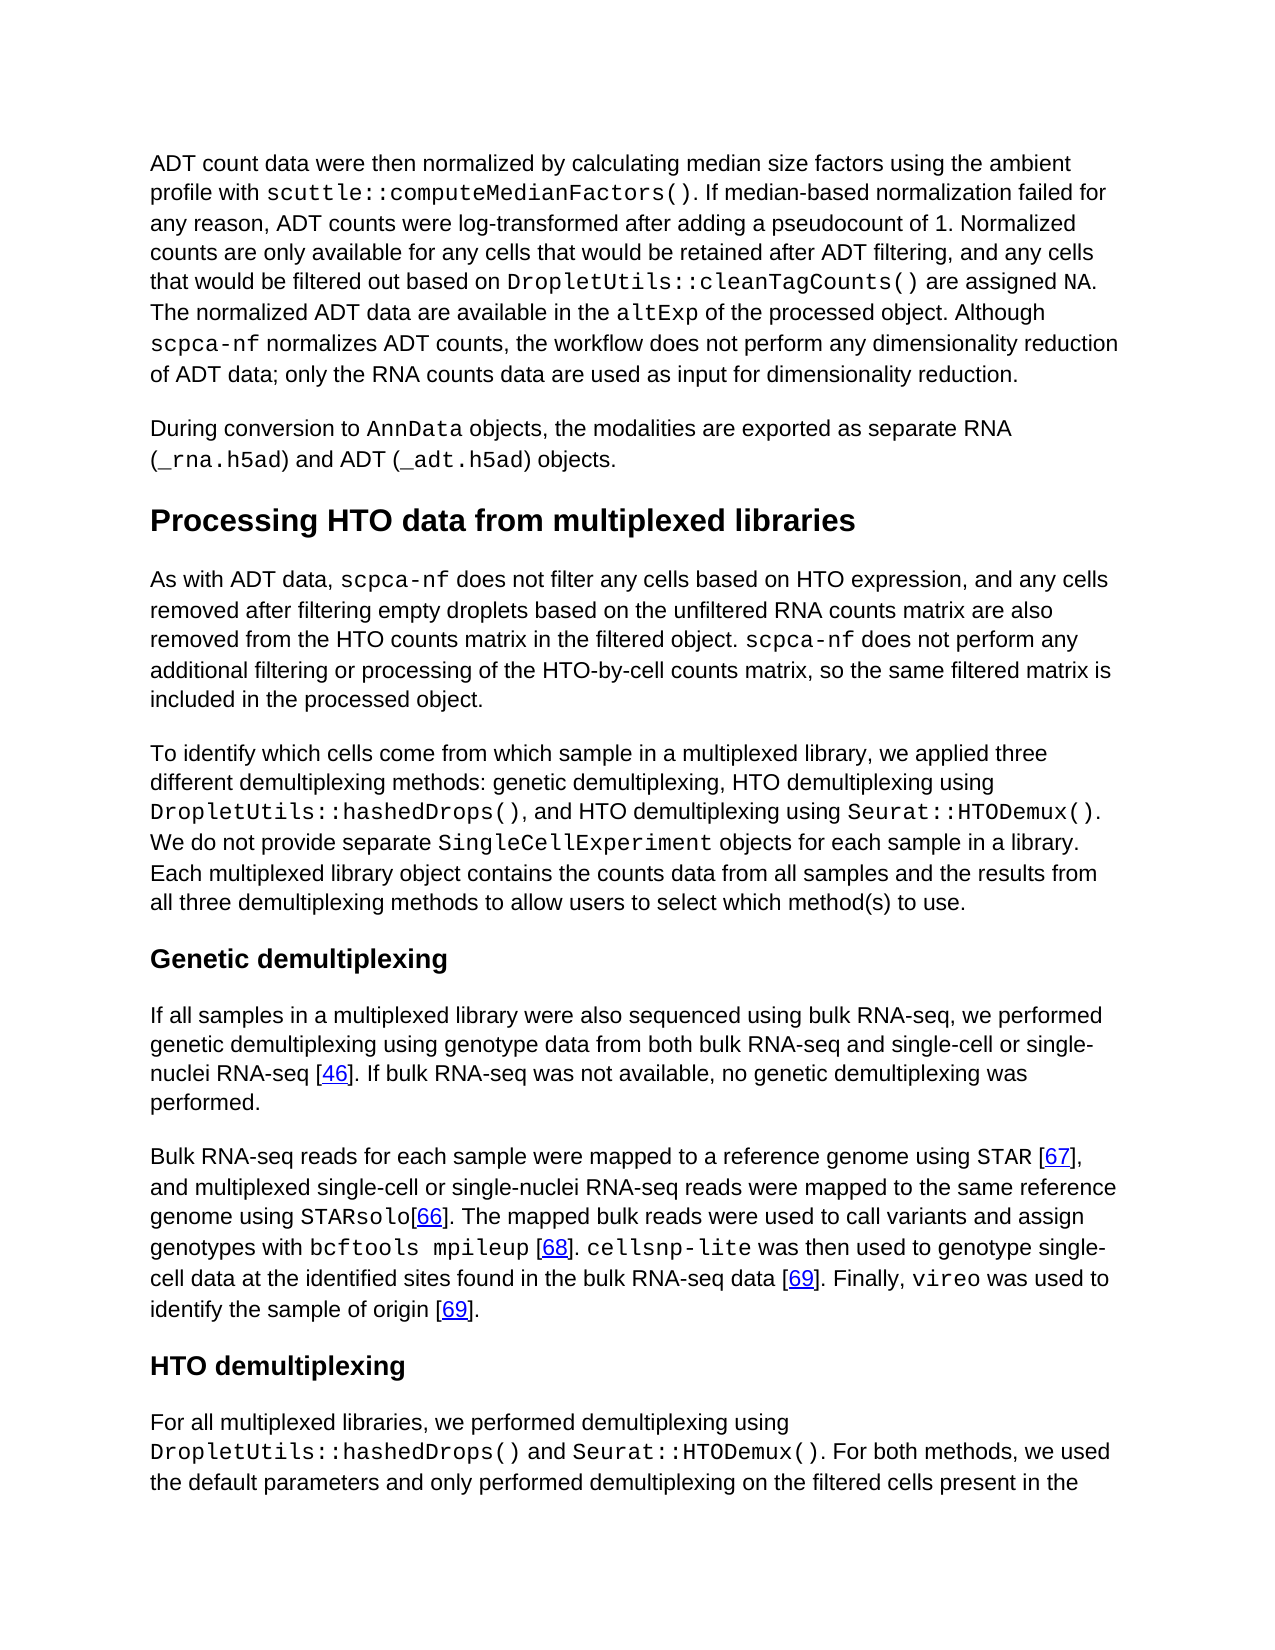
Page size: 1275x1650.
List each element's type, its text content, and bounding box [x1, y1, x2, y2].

text Bulk RNA-seq reads for each sample were mapped to a reference genome using STAR [67], and multiplexed single-cell or single-nuclei RNA-seq reads were mapped to the same reference genome using STARsolo[66]. The mapped bulk reads were used to call variants and assign genotypes with bcftools mpileup [68]. cellsnp-lite was then used to genotype single-cell data at the identified sites found in the bulk RNA-seq data [69]. Finally, vireo was used to identify the sample of origin [69]. [150, 1143, 1125, 1322]
subtitle Genetic demultiplexing [150, 943, 1125, 974]
text ADT count data were then normalized by calculating median size factors using the ambient profile with scuttle::computeMedianFactors(). If median-based normalization failed for any reason, ADT counts were log-transformed after adding a pseudocount of 1. Normalized counts are only available for any cells that would be retained after ADT filtering, and any cells that would be filtered out based on DropletUtils::cleanTagCounts() are assigned NA. The normalized ADT data are available in the altExp of the processed object. Although scpca-nf normalizes ADT counts, the workflow does not perform any dimensionality reduction of ADT data; only the RNA counts data are used as input for dimensionality reduction. [150, 150, 1125, 387]
subtitle Processing HTO data from multiplexed libraries [150, 502, 1125, 538]
text To identify which cells come from which sample in a multiplexed library, we applied three different demultiplexing methods: genetic demultiplexing, HTO demultiplexing using DropletUtils::hashedDrops(), and HTO demultiplexing using Seurat::HTODemux(). We do not provide separate SingleCellExperiment objects for each sample in a library. Each multiplexed library object contains the counts data from all samples and the results from all three demultiplexing methods to allow users to select which method(s) to use. [150, 740, 1125, 915]
text During conversion to AnnData objects, the modalities are exported as separate RNA (_rna.h5ad) and ADT (_adt.h5ad) objects. [150, 414, 1125, 474]
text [150, 1409, 1125, 1495]
subtitle HTO demultiplexing [150, 1349, 1125, 1381]
text As with ADT data, scpca-nf does not filter any cells based on HTO expression, and any cells removed after filtering empty droplets based on the unfiltered RNA counts matrix are also removed from the HTO counts matrix in the filtered object. scpca-nf does not perform any additional filtering or processing of the HTO-by-cell counts matrix, so the same filtered matrix is included in the processed object. [150, 566, 1125, 712]
text If all samples in a multiplexed library were also sequenced using bulk RNA-seq, we performed genetic demultiplexing using genotype data from both bulk RNA-seq and single-cell or single-nuclei RNA-seq [46]. If bulk RNA-seq was not available, no genetic demultiplexing was performed. [150, 1002, 1125, 1115]
